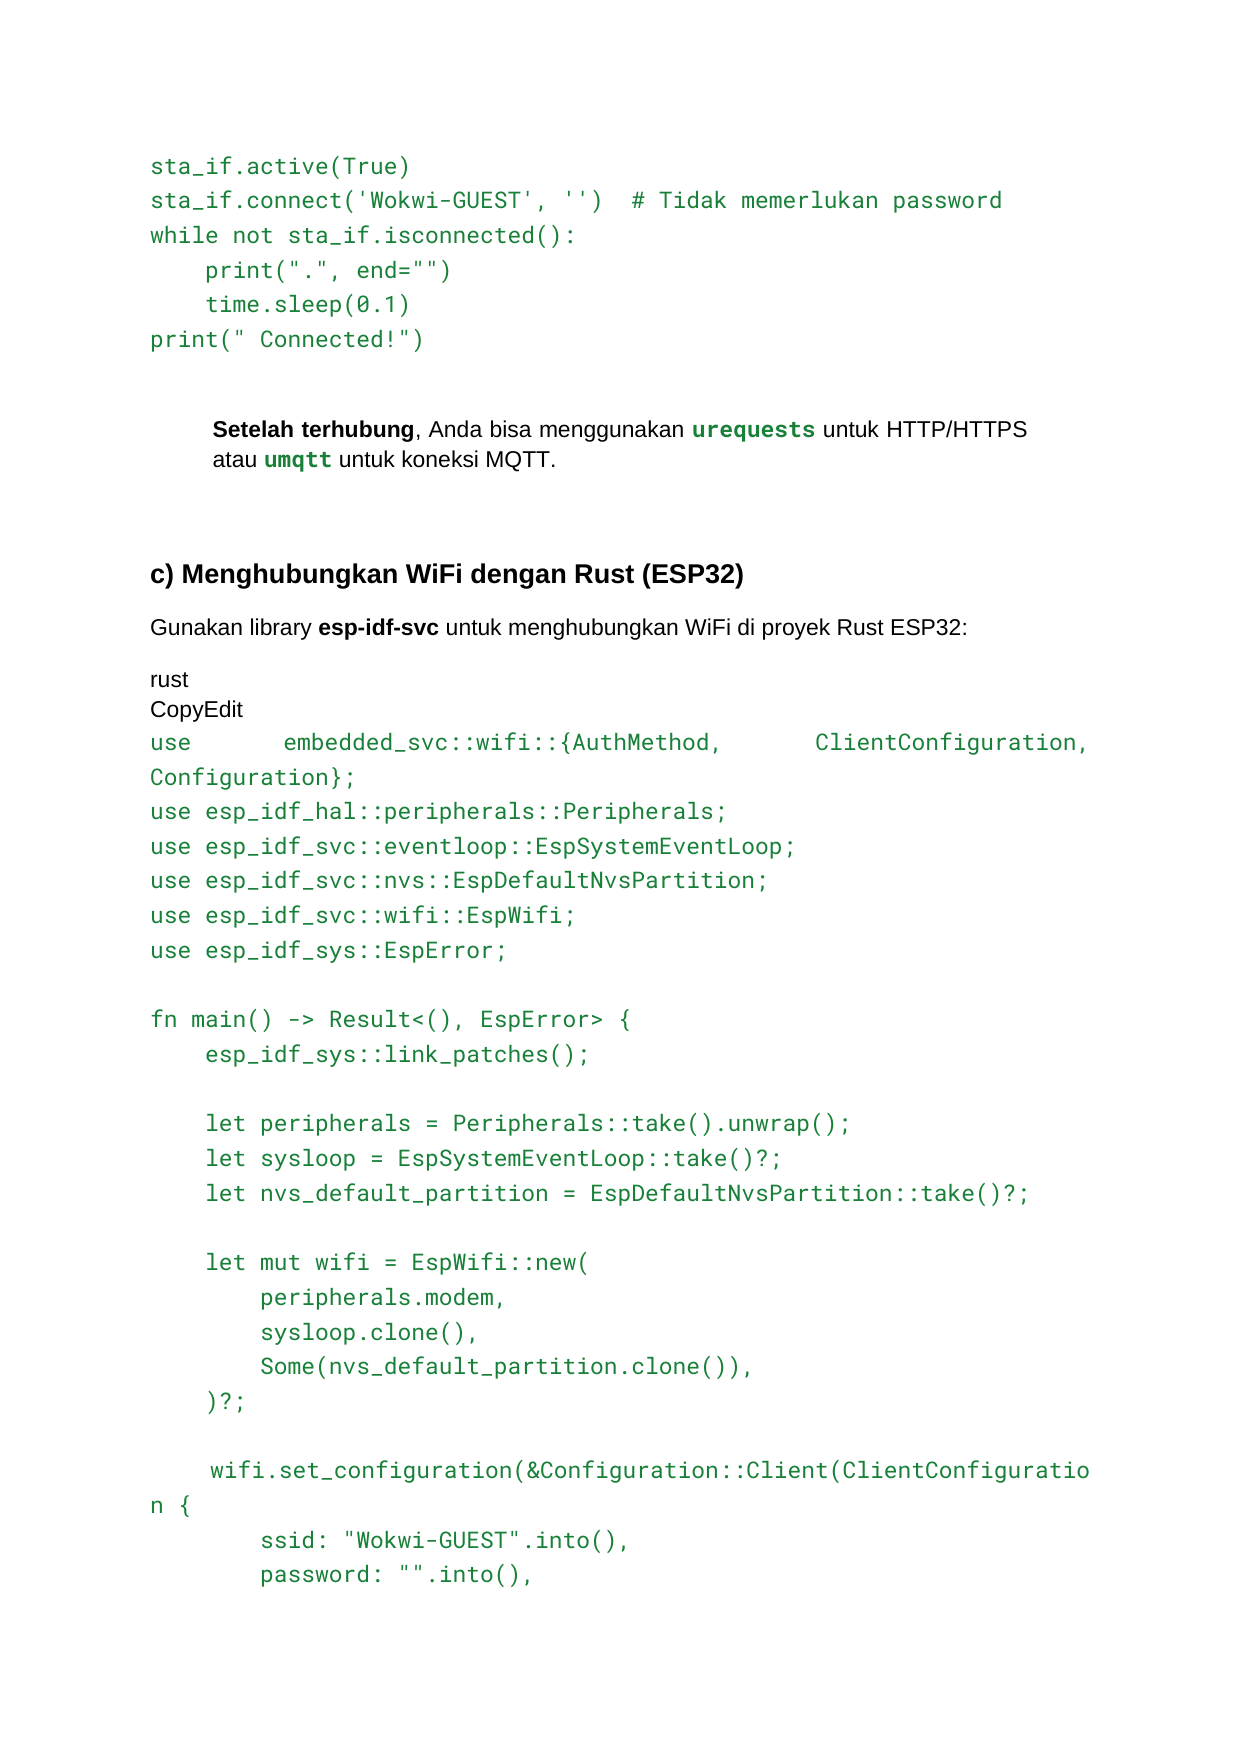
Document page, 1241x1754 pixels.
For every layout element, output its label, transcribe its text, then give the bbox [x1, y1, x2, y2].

text fn main() -> Result<(), EspError> { [150, 1004, 1090, 1034]
text esp_idf_sys::link_patches(); [150, 1038, 1090, 1068]
text use esp_idf_svc::nvs::EspDefaultNvsPartition; [150, 865, 1090, 895]
text while not sta_if.isconnected(): [150, 219, 1090, 249]
text password: "".into(), [150, 1559, 1090, 1589]
text Some(nvs_default_partition.clone()), [150, 1351, 1090, 1381]
text use esp_idf_svc::eventloop::EspSystemEventLoop; [150, 830, 1090, 860]
text use esp_idf_hal::peripherals::Peripherals; [150, 796, 1090, 826]
subtitle c) Menghubungkan WiFi dengan Rust (ESP32) [150, 558, 1090, 589]
text time.sleep(0.1) [150, 289, 1090, 319]
text let sysloop = EspSystemEventLoop::take()?; [150, 1142, 1090, 1173]
text peripherals.modem, [150, 1281, 1090, 1311]
text Gunakan library esp-idf-svc untuk menghubungkan WiFi di proyek Rust ESP32: [150, 614, 1090, 641]
text print(".", end="") [150, 254, 1090, 284]
text CopyEdit [150, 696, 1090, 722]
text use embedded_svc::wifi::{AuthMethod, ClientConfiguration, Configuration}; [150, 726, 1090, 791]
text Setelah terhubung, Anda bisa menggunakan urequests untuk HTTP/HTTPS atau umqtt untuk koneksi MQTT. [212, 413, 1028, 474]
text rust [150, 666, 1090, 692]
text sta_if.connect('Wokwi-GUEST', '') # Tidak memerlukan password [150, 185, 1090, 215]
text sta_if.active(True) [150, 150, 1090, 180]
text )?; [150, 1385, 1090, 1415]
text let nvs_default_partition = EspDefaultNvsPartition::take()?; [150, 1177, 1090, 1207]
text use esp_idf_sys::EspError; [150, 934, 1090, 964]
text let peripherals = Peripherals::take().unwrap(); [150, 1108, 1090, 1138]
text wifi.set_configuration(&Configuration::Client(ClientConfiguration { [150, 1454, 1090, 1519]
text use esp_idf_svc::wifi::EspWifi; [150, 899, 1090, 930]
text sysloop.clone(), [150, 1316, 1090, 1346]
text print(" Connected!") [150, 323, 1090, 354]
text let mut wifi = EspWifi::new( [150, 1246, 1090, 1277]
text ssid: "Wokwi-GUEST".into(), [150, 1524, 1090, 1554]
